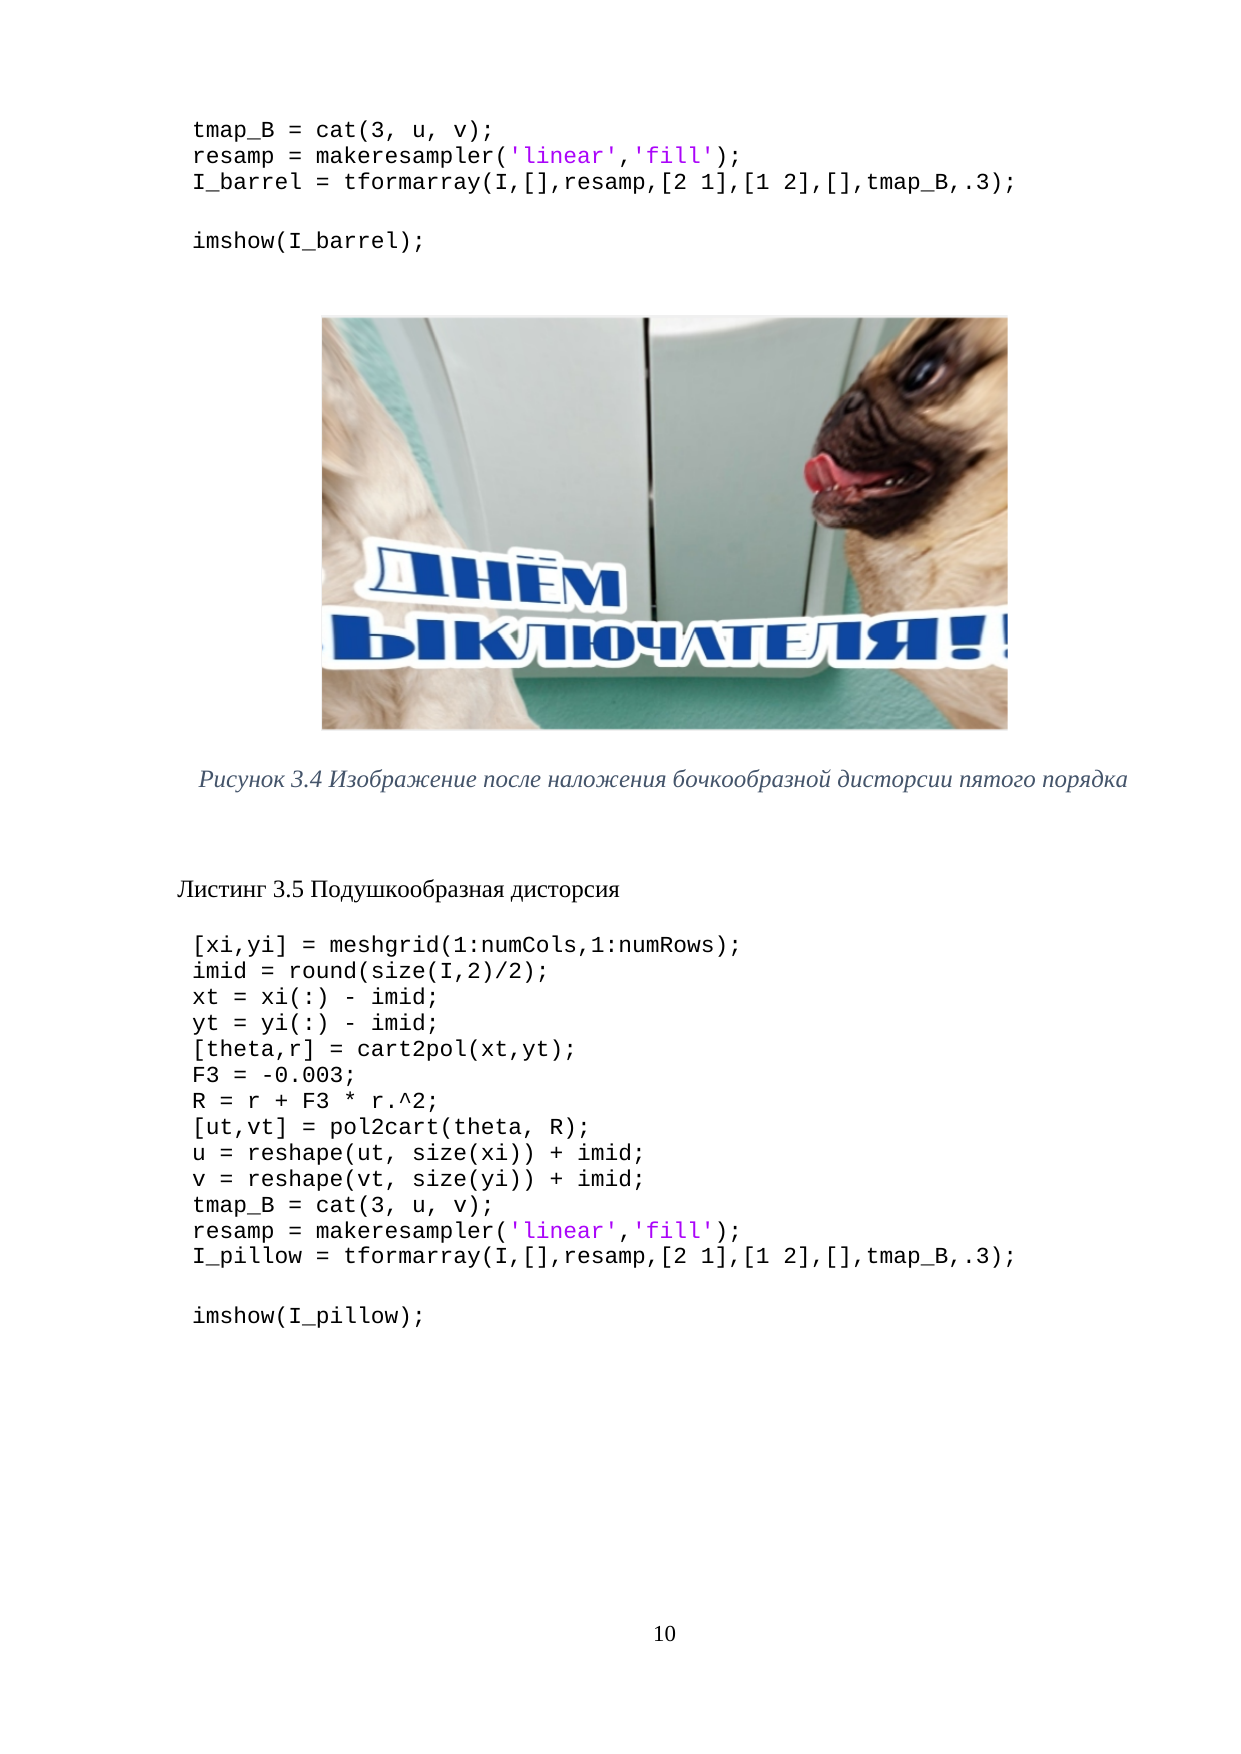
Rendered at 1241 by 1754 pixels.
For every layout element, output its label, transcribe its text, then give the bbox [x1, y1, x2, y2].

text xt = xi(:) - imid; [177, 986, 1152, 1011]
text tmap_B = cat(3, u, v); [177, 1193, 1152, 1219]
text R = r + F3 * r.^2; [177, 1089, 1152, 1115]
text resamp = makeresampler('linear','fill'); [177, 144, 1152, 170]
text imshow(I_pillow); [177, 1304, 1152, 1330]
text Листинг 3.5 Подушкообразная дисторсия [177, 874, 1152, 903]
text resamp = makeresampler('linear','fill'); [177, 1219, 1152, 1245]
text imid = round(size(I,2)/2); [177, 959, 1152, 986]
text I_pillow = tformarray(I,[],resamp,[2 1],[1 2],[],tmap_B,.3); [177, 1245, 1152, 1271]
text u = reshape(ut, size(xi)) + imid; [177, 1141, 1152, 1167]
text I_barrel = tformarray(I,[],resamp,[2 1],[1 2],[],tmap_B,.3); [177, 170, 1152, 196]
text imshow(I_barrel); [177, 229, 1152, 255]
picture [321, 315, 1008, 731]
text F3 = -0.003; [177, 1063, 1152, 1089]
text yt = yi(:) - imid; [177, 1011, 1152, 1037]
text [xi,yi] = meshgrid(1:numCols,1:numRows); [177, 934, 1152, 959]
text v = reshape(vt, size(yi)) + imid; [177, 1167, 1152, 1193]
text Рисунок 3.4 Изображение после наложения бочкообразной дисторсии пятого порядка [177, 764, 1152, 793]
text tmap_B = cat(3, u, v); [177, 118, 1152, 144]
text [ut,vt] = pol2cart(theta, R); [177, 1115, 1152, 1141]
text [theta,r] = cart2pol(xt,yt); [177, 1037, 1152, 1063]
